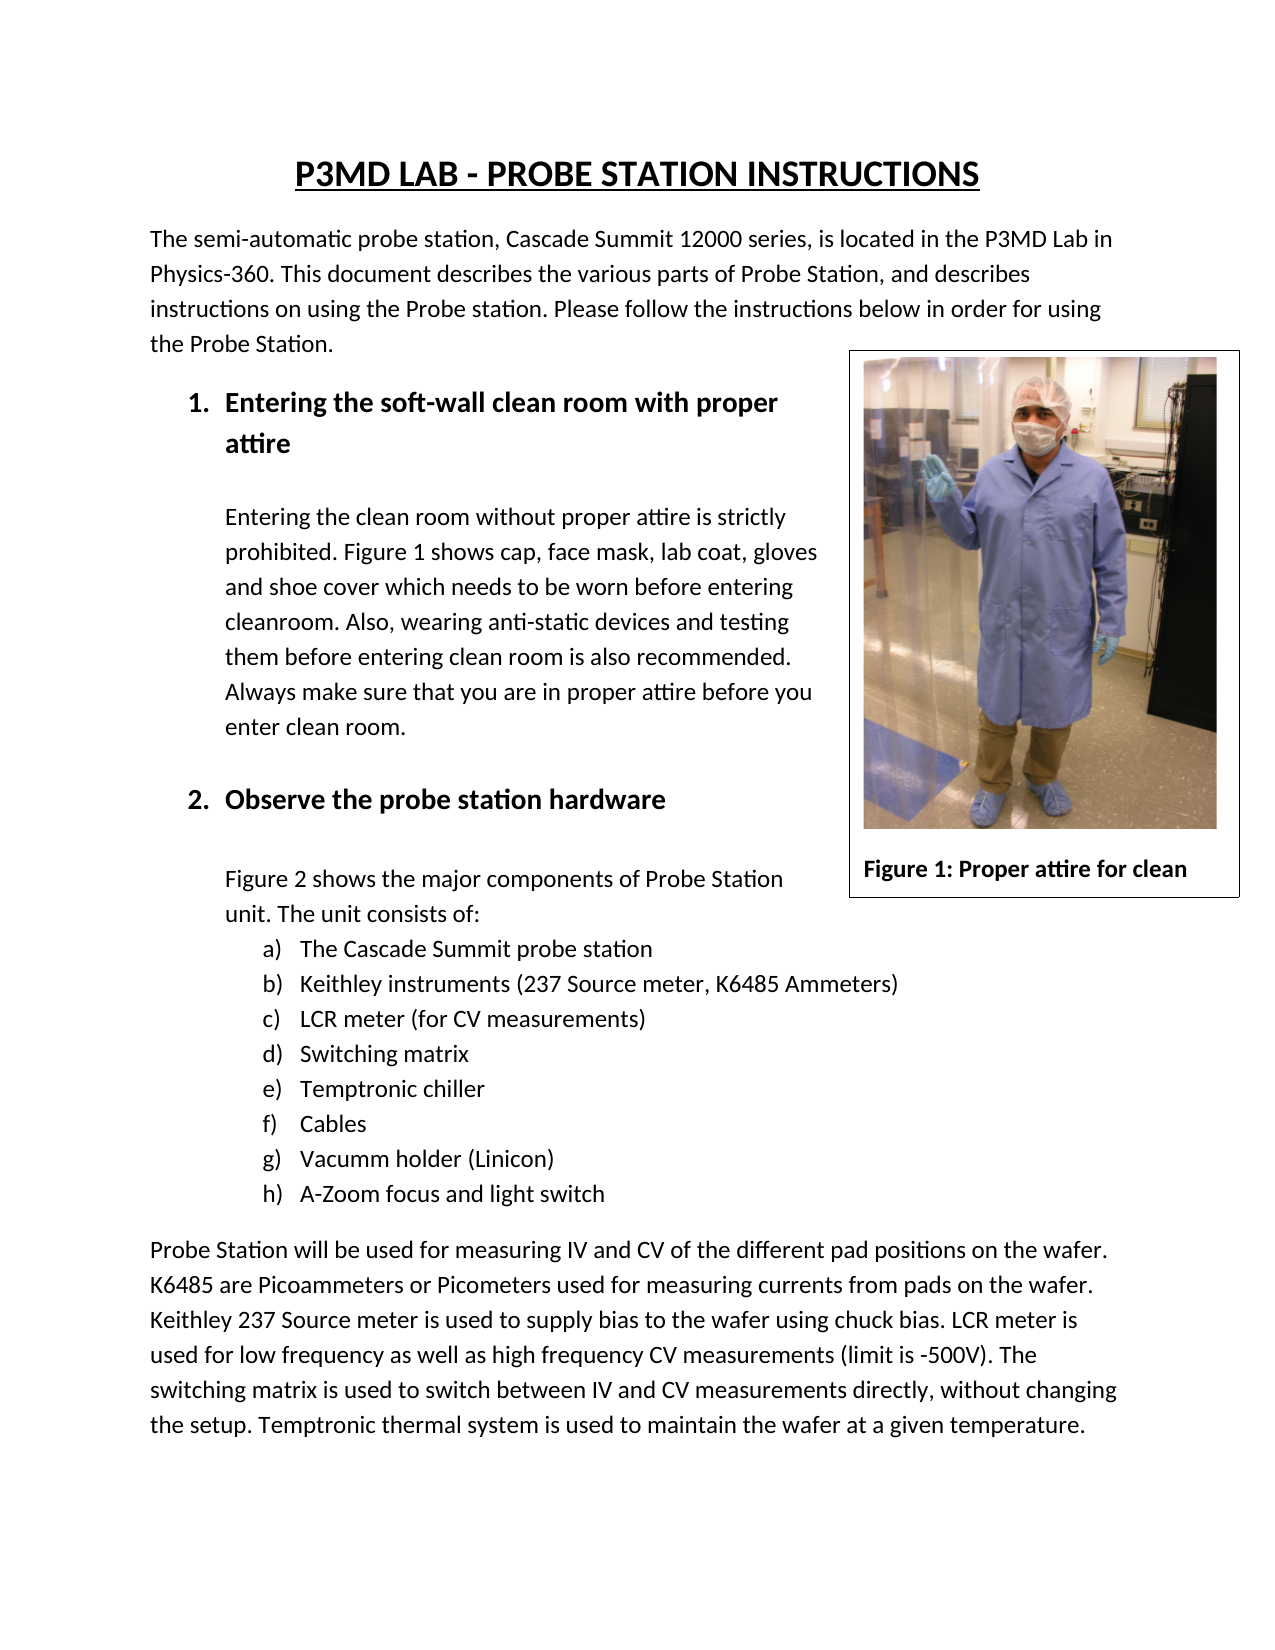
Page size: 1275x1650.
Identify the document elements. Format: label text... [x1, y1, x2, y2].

list Entering the clean room without proper attire is strictly prohibited. Figure 1 shows cap, face mask, lab coat, gloves and shoe cover which needs to be worn before entering cleanroom. Also, wearing anti-static devices and testing them before entering clean room is also recommended. Always make sure that you are in proper attire before you enter clean room. [225, 501, 848, 742]
list Observe the probe station hardware [187, 781, 848, 817]
text Probe Station will be used for measuring IV and CV of the different pad positions on the wafer. K6485 are Picoammeters or Picometers used for measuring currents from pads on the wafer. Keithley 237 Source meter is used to supply bias to the wafer using chuck bias. LCR meter is used for low frequency as well as high frequency CV measurements (limit is -500V). The switching matrix is used to switch between IV and CV measurements directly, without changing the setup. Temptronic thermal system is used to maintain the wafer at a given temperature. [150, 1234, 1125, 1439]
list Vacumm holder (Linicon) [262, 1143, 1125, 1174]
list Entering the soft-wall clean room with proper attire [187, 384, 848, 461]
list Temptronic chiller [262, 1073, 1125, 1104]
list Figure 2 shows the major components of Probe Station unit. The unit consists of: [225, 863, 1125, 929]
list LCR meter (for CV measurements) [262, 1003, 1125, 1034]
list Keithley instruments (237 Source meter, K6485 Ammeters) [262, 968, 1125, 999]
picture [863, 357, 1217, 829]
text The semi-automatic probe station, Cascade Summit 12000 series, is located in the P3MD Lab in Physics-360. This document describes the various parts of Probe Station, and describes instructions on using the Probe station. Please follow the instructions below in order for using the Probe Station. [150, 223, 1125, 359]
list A-Zoom focus and light switch [262, 1178, 1125, 1209]
list Cables [262, 1108, 1125, 1139]
text P3MD LAB - PROBE STATION INSTRUCTIONS [150, 150, 1125, 196]
list The Cascade Summit probe station [262, 933, 1125, 964]
list Switching matrix [262, 1038, 1125, 1069]
